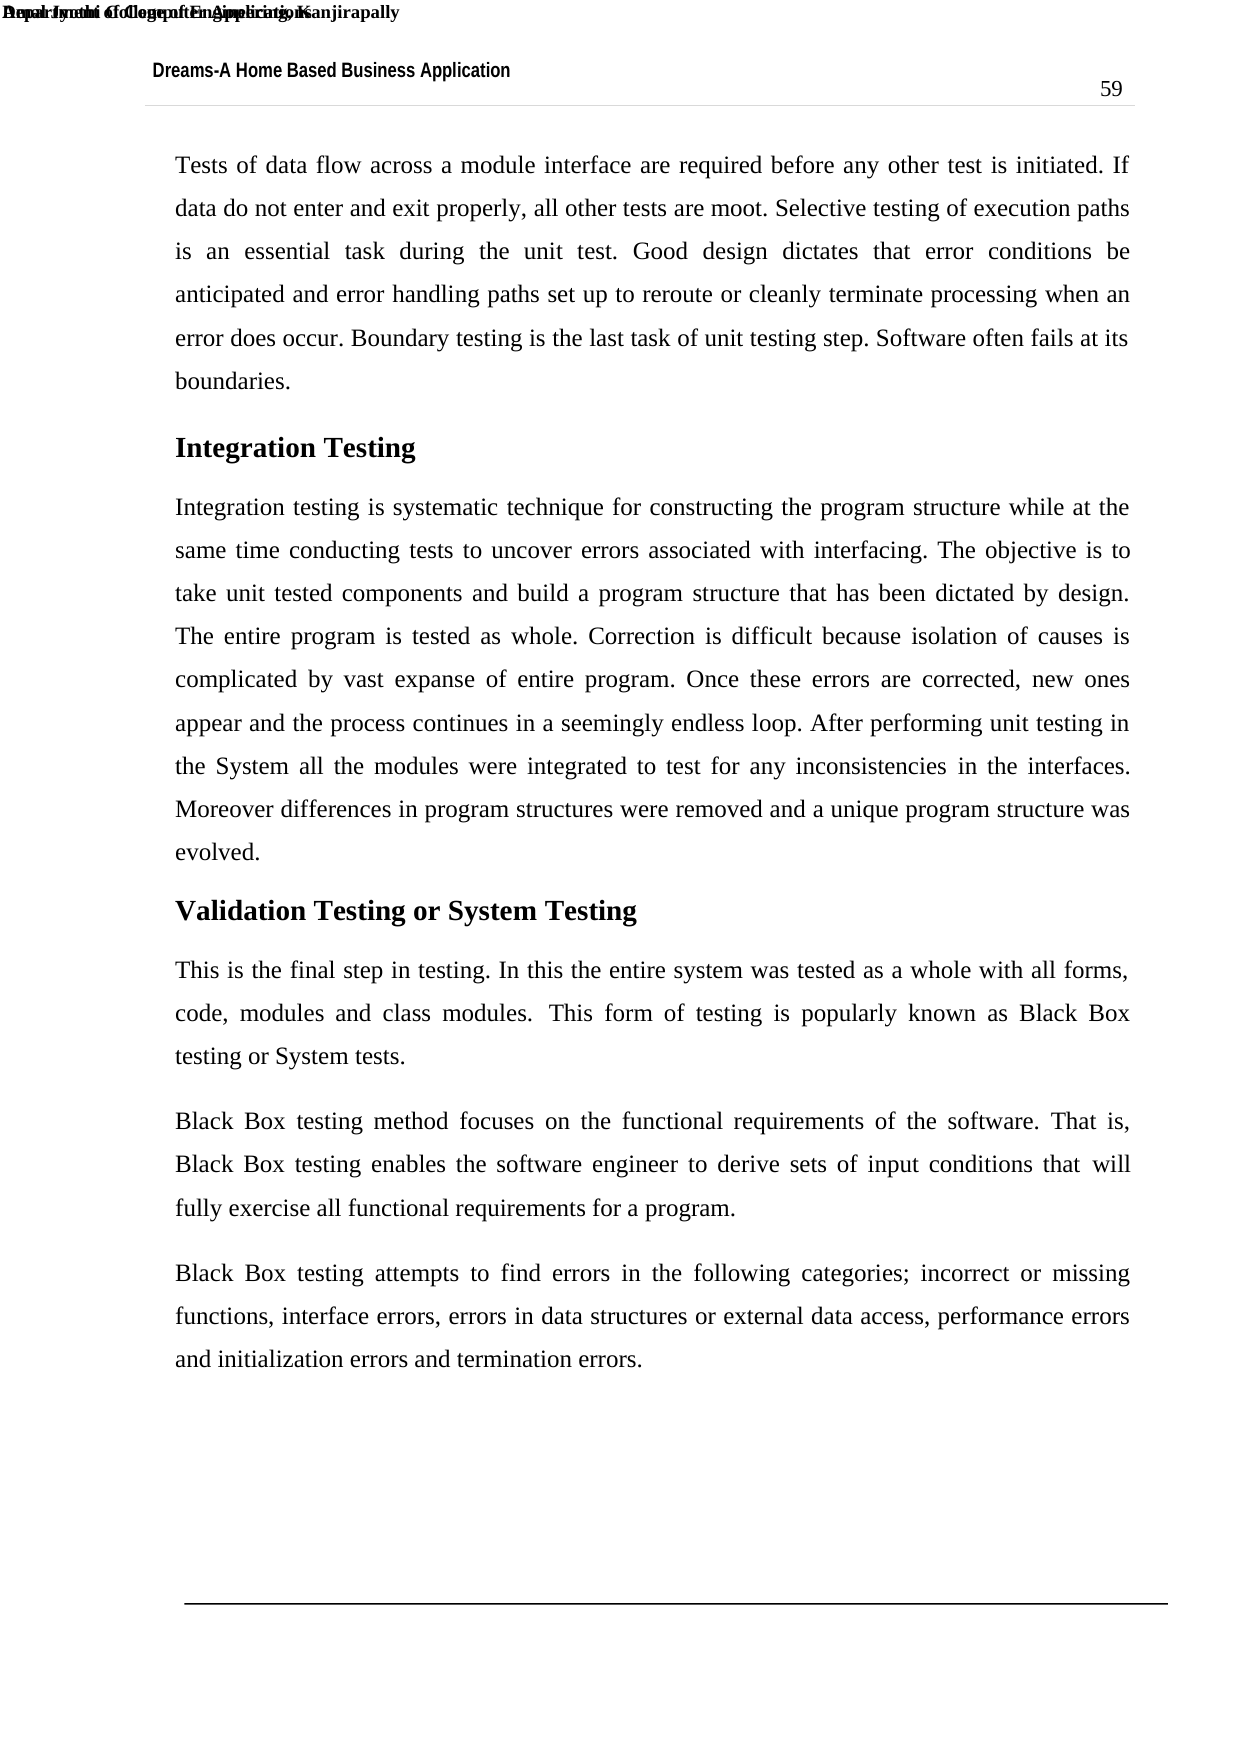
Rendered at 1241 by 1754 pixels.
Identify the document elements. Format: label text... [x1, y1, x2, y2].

subtitle Integration Testing [175, 430, 987, 464]
subtitle Validation Testing or System Testing [175, 893, 987, 927]
text Tests of data flow across a module interface are required before any other test is initiated. If data do not enter and exit properly, all other tests are moot. Selective testing of execution paths is an essential task during the unit test. Good design dictates that error conditions be anticipated and error handling paths set up to reroute or cleanly terminate processing when an error does occur. Boundary testing is the last task of unit testing step. Software often fails at its boundaries. [175, 150, 1131, 394]
text Black Box testing method focuses on the functional requirements of the software. That is, Black Box testing enables the software engineer to derive sets of input conditions that will fully exercise all functional requirements for a program. [175, 1106, 1131, 1221]
text Black Box testing attempts to find errors in the following categories; incorrect or missing functions, interface errors, errors in data structures or external data access, performance errors and initialization errors and termination errors. [175, 1258, 1131, 1373]
text Integration testing is systematic technique for constructing the program structure while at the same time conducting tests to uncover errors associated with interfacing. The objective is to take unit tested components and build a program structure that has been dictated by design. The entire program is tested as whole. Correction is difficult because isolation of causes is complicated by vast expanse of entire program. Once these errors are corrected, new ones appear and the process continues in a seemingly endless loop. After performing unit testing in the System all the modules were integrated to test for any inconsistencies in the interfaces. Moreover differences in program structures were removed and a unique program structure was evolved. [175, 492, 1131, 866]
text This is the final step in testing. In this the entire system was tested as a whole with all forms, code, modules and class modules. This form of testing is popularly known as Black Box testing or System tests. [175, 955, 1131, 1070]
